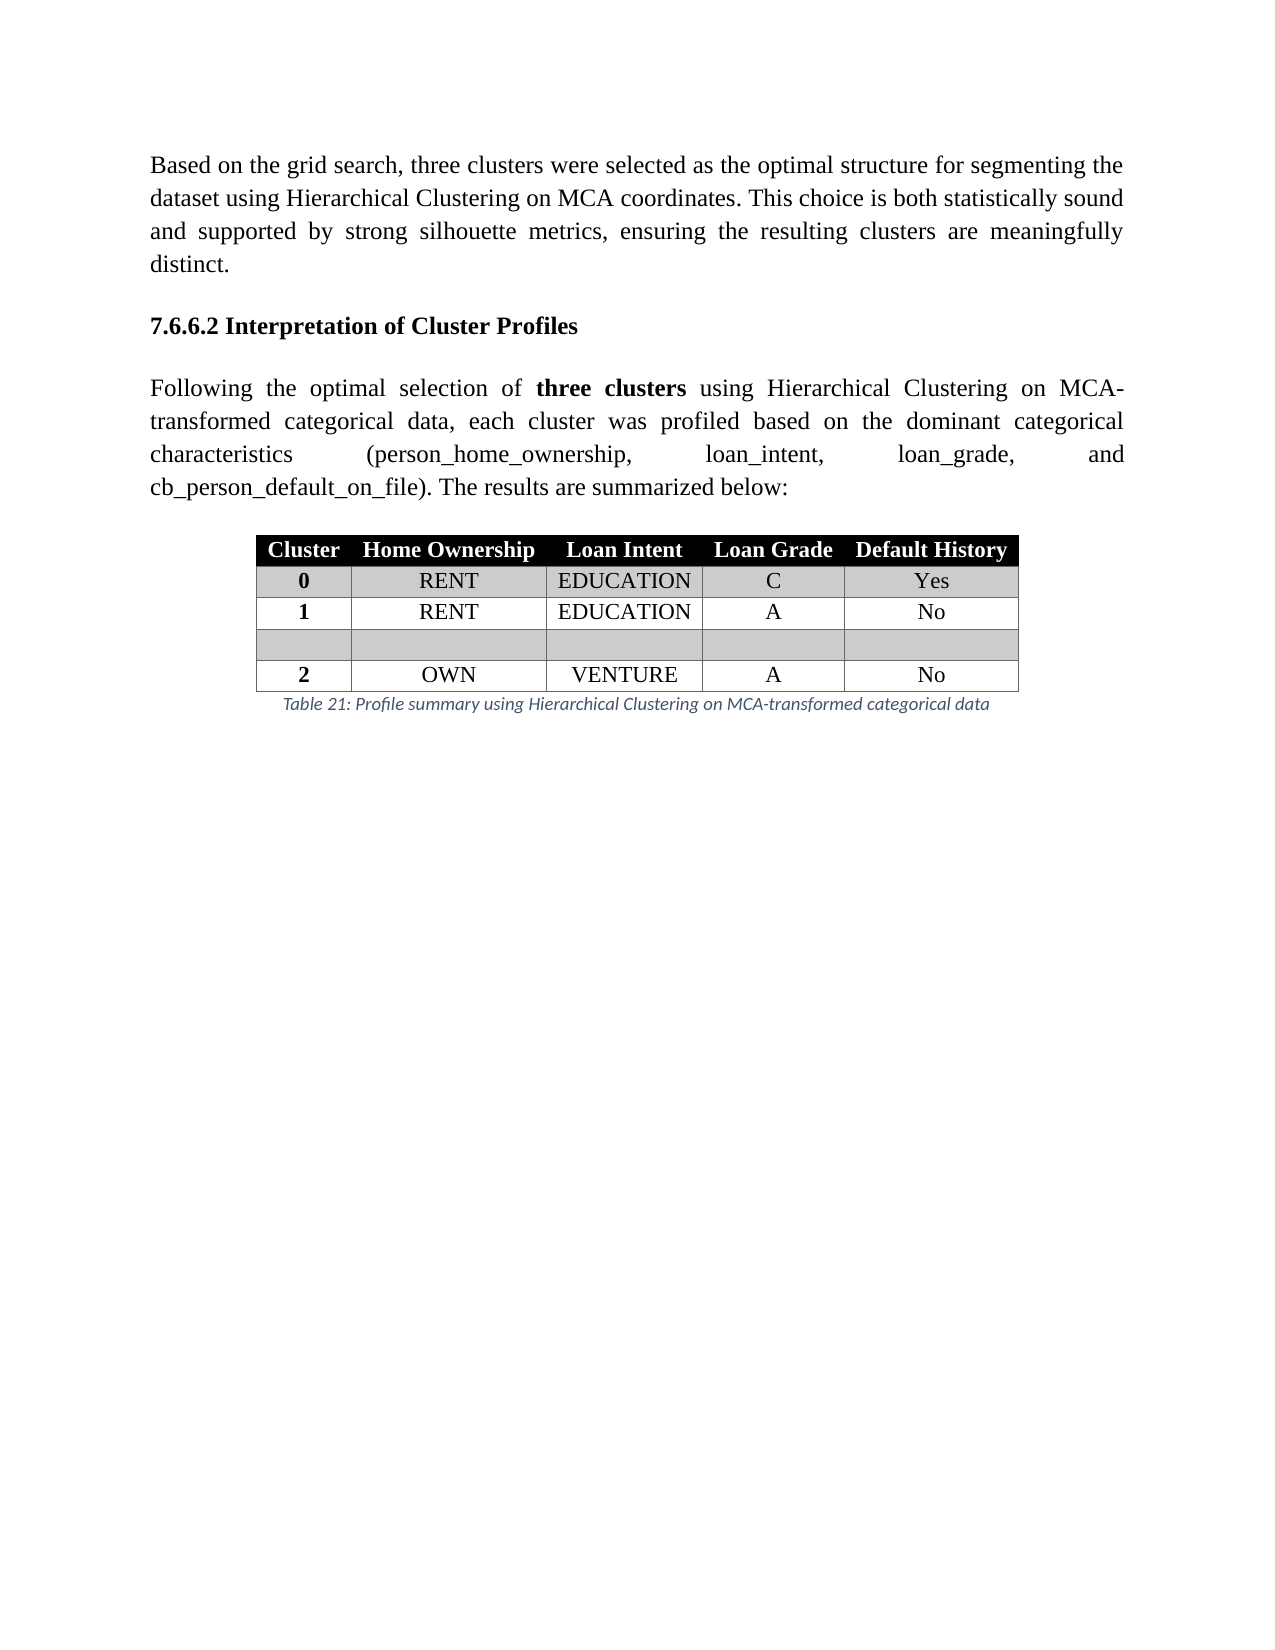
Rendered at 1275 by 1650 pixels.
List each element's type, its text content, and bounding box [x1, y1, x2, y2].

table_cell C [703, 567, 844, 597]
table_cell VENTURE [547, 661, 702, 691]
text Table 21: Profile summary using Hierarchical Clustering on MCA-transformed categorical data [150, 692, 1125, 715]
table_cell [352, 630, 546, 660]
table_cell RENT [352, 598, 546, 628]
table_cell A [703, 661, 844, 691]
table_cell 1 [257, 598, 351, 628]
table_cell 0 [257, 567, 351, 597]
table_cell No [845, 598, 1018, 628]
table_cell A [703, 598, 844, 628]
table_cell [703, 630, 844, 660]
table_header Home Ownership [352, 536, 546, 566]
table_cell Yes [845, 567, 1018, 597]
table_header Loan Grade [703, 536, 844, 566]
text 7.6.6.2 Interpretation of Cluster Profiles [150, 311, 1125, 340]
table_header Cluster [257, 536, 351, 566]
table_cell [547, 630, 702, 660]
table_header Default History [845, 536, 1018, 566]
table_cell EDUCATION [547, 567, 702, 597]
table_cell No [845, 661, 1018, 691]
table_cell EDUCATION [547, 598, 702, 628]
table_cell [845, 630, 1018, 660]
table_cell [257, 630, 351, 660]
table_cell 2 [257, 661, 351, 691]
table_cell RENT [352, 567, 546, 597]
table_cell OWN [352, 661, 546, 691]
table_header Loan Intent [547, 536, 702, 566]
text Based on the grid search, three clusters were selected as the optimal structure for segmenting the dataset using Hierarchical Clustering on MCA coordinates. This choice is both statistically sound and supported by strong silhouette metrics, ensuring the resulting clusters are meaningfully distinct. [150, 150, 1125, 278]
text Following the optimal selection of three clusters using Hierarchical Clustering on MCA-transformed categorical data, each cluster was profiled based on the dominant categorical characteristics (person_home_ownership, loan_intent, loan_grade, and cb_person_default_on_file). The results are summarized below: [150, 373, 1125, 501]
